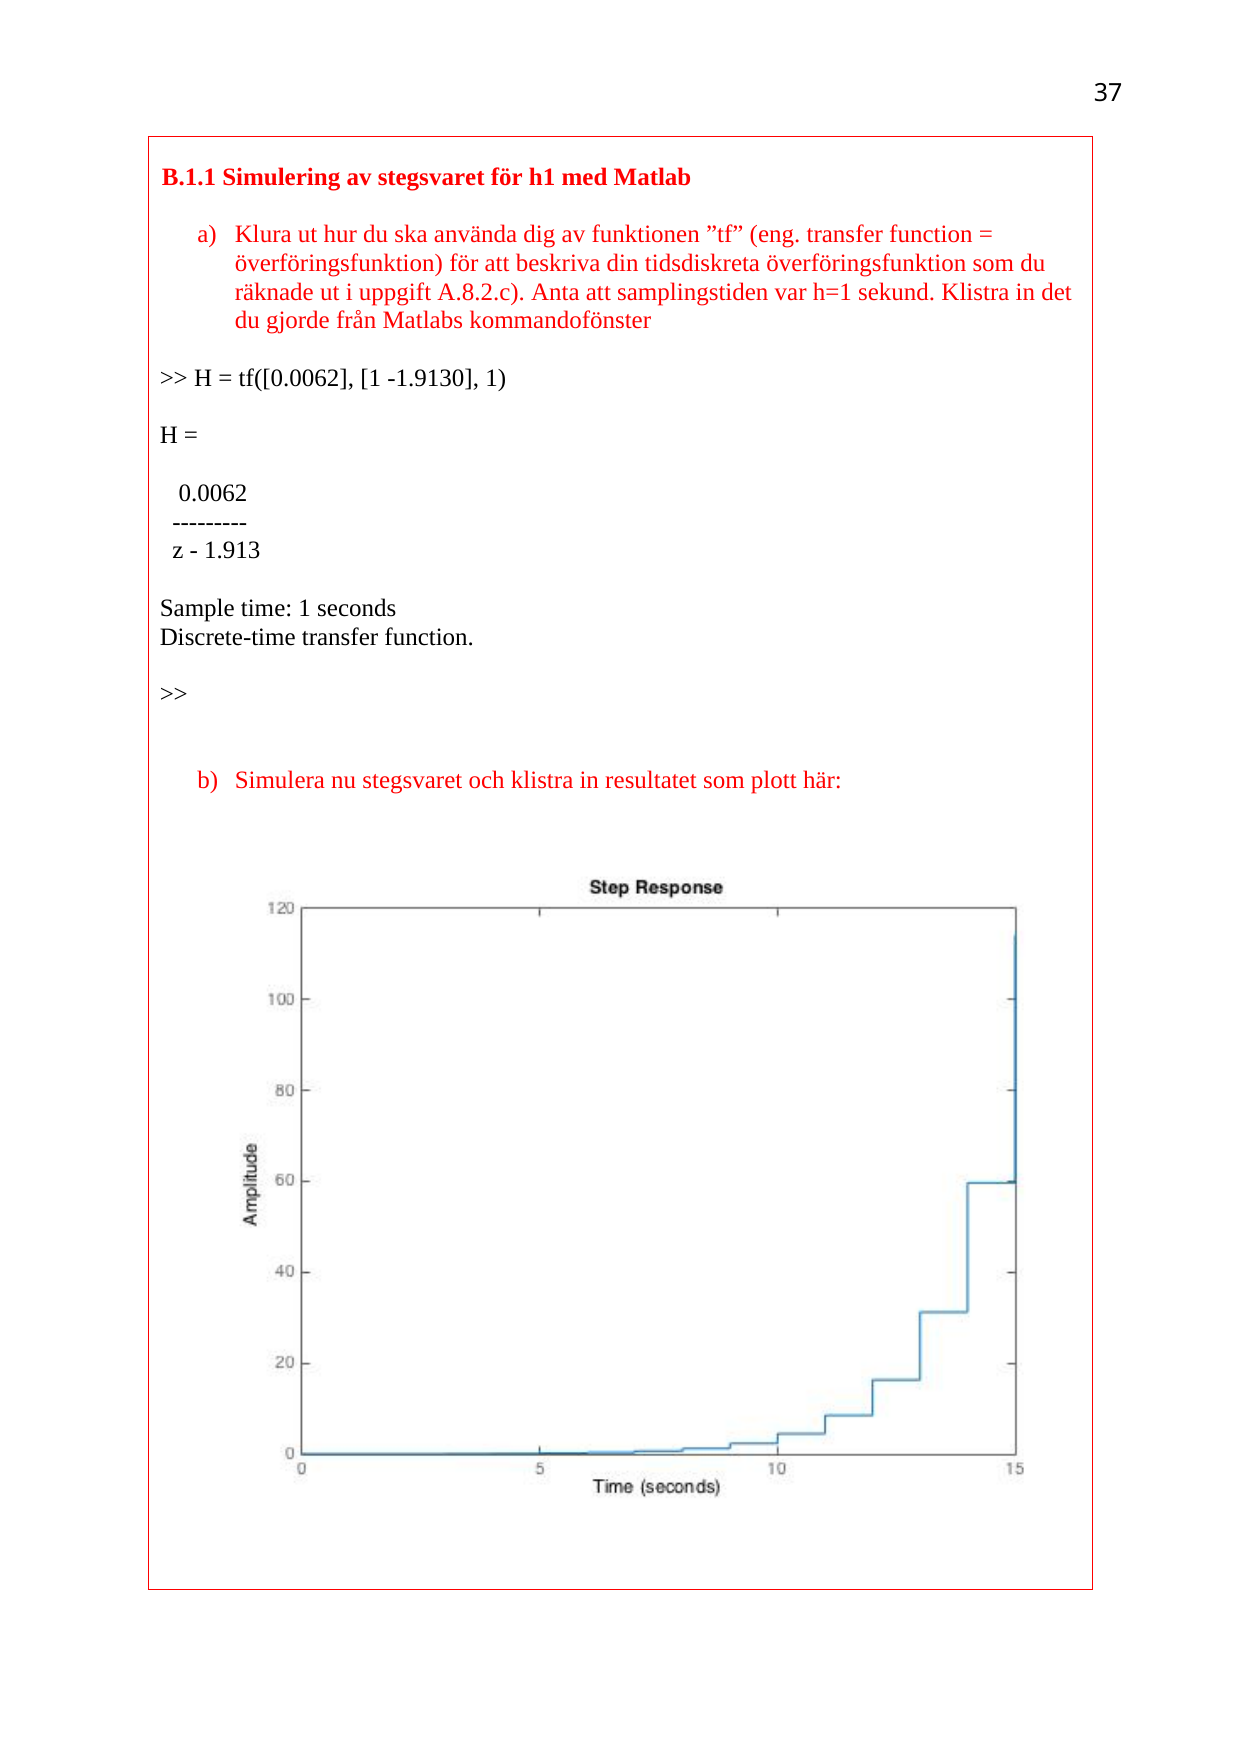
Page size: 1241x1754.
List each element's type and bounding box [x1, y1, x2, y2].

picture [159, 823, 1092, 1532]
table_header [149, 137, 1092, 1589]
